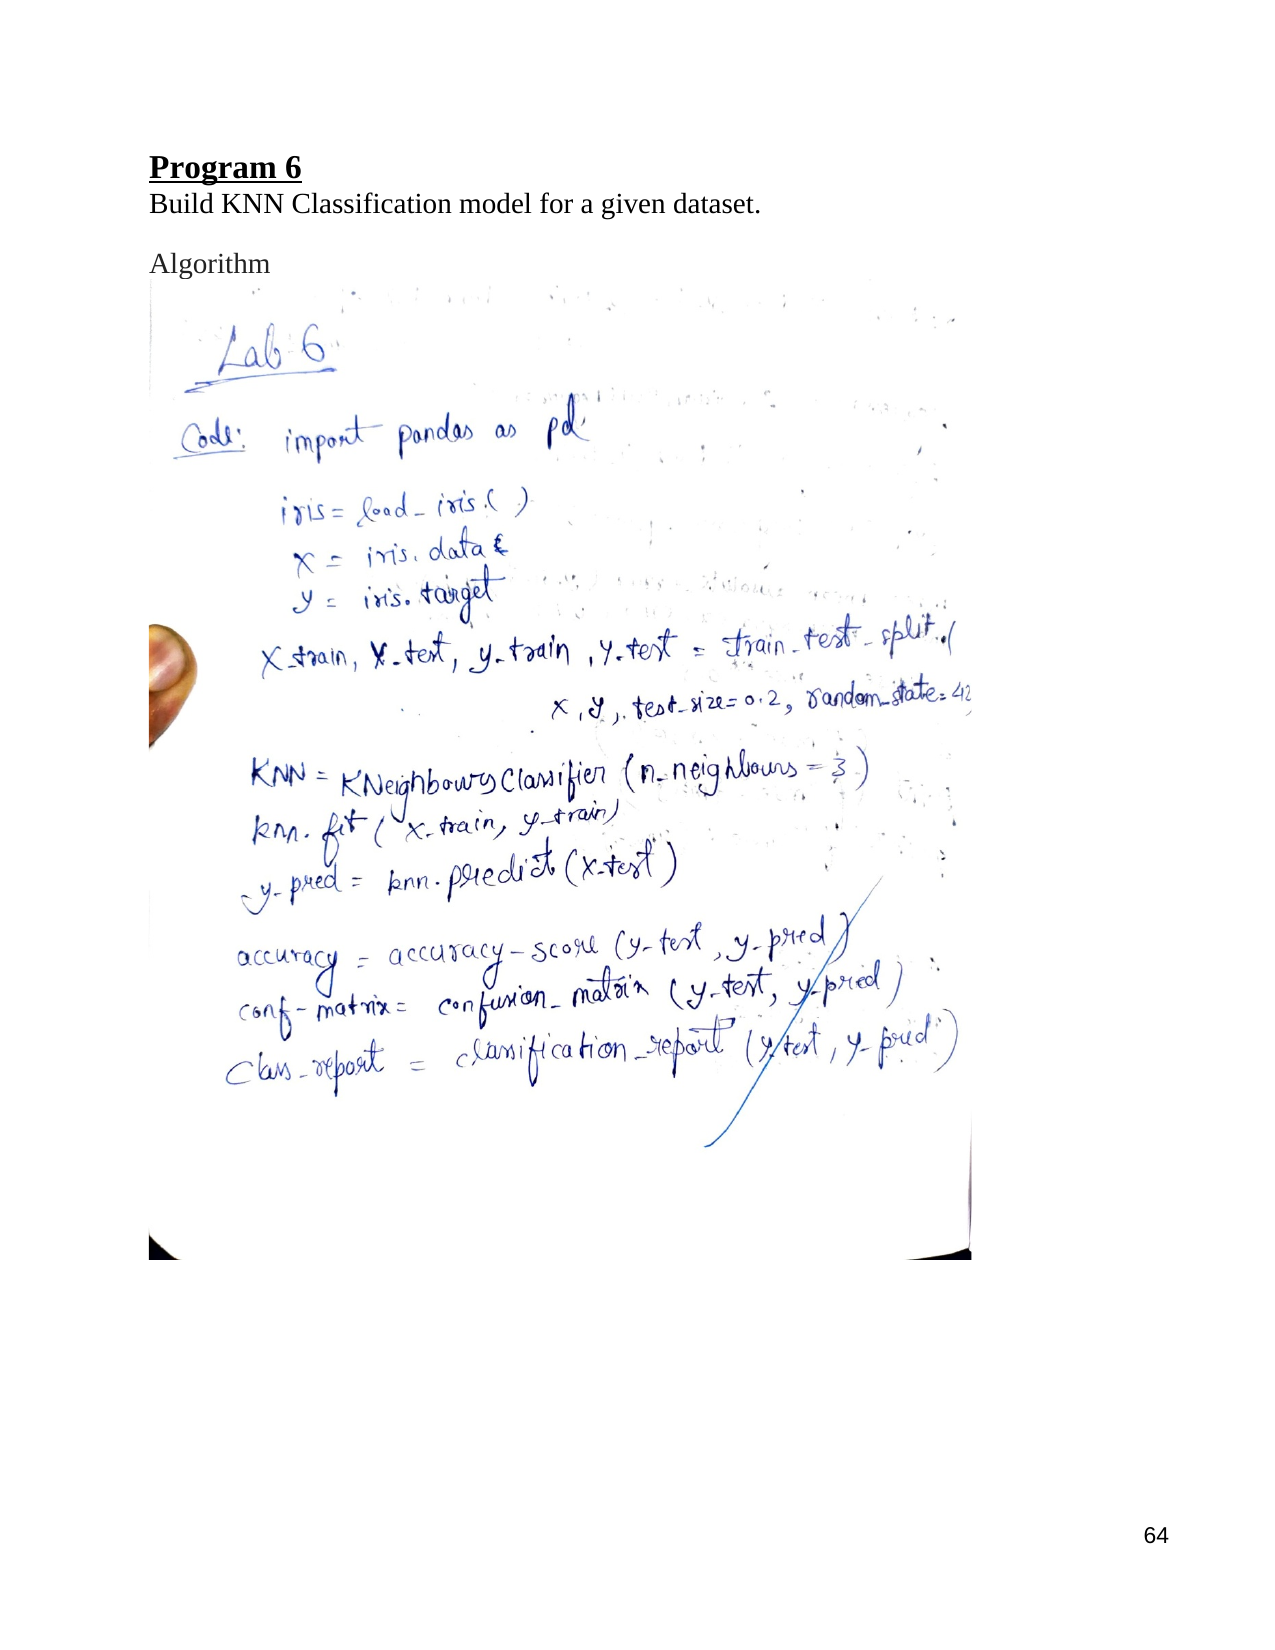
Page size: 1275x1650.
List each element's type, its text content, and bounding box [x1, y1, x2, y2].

picture [148, 279, 972, 1260]
text Build KNN Classification model for a given dataset. [149, 186, 1169, 246]
text Program 6 [149, 147, 1169, 186]
